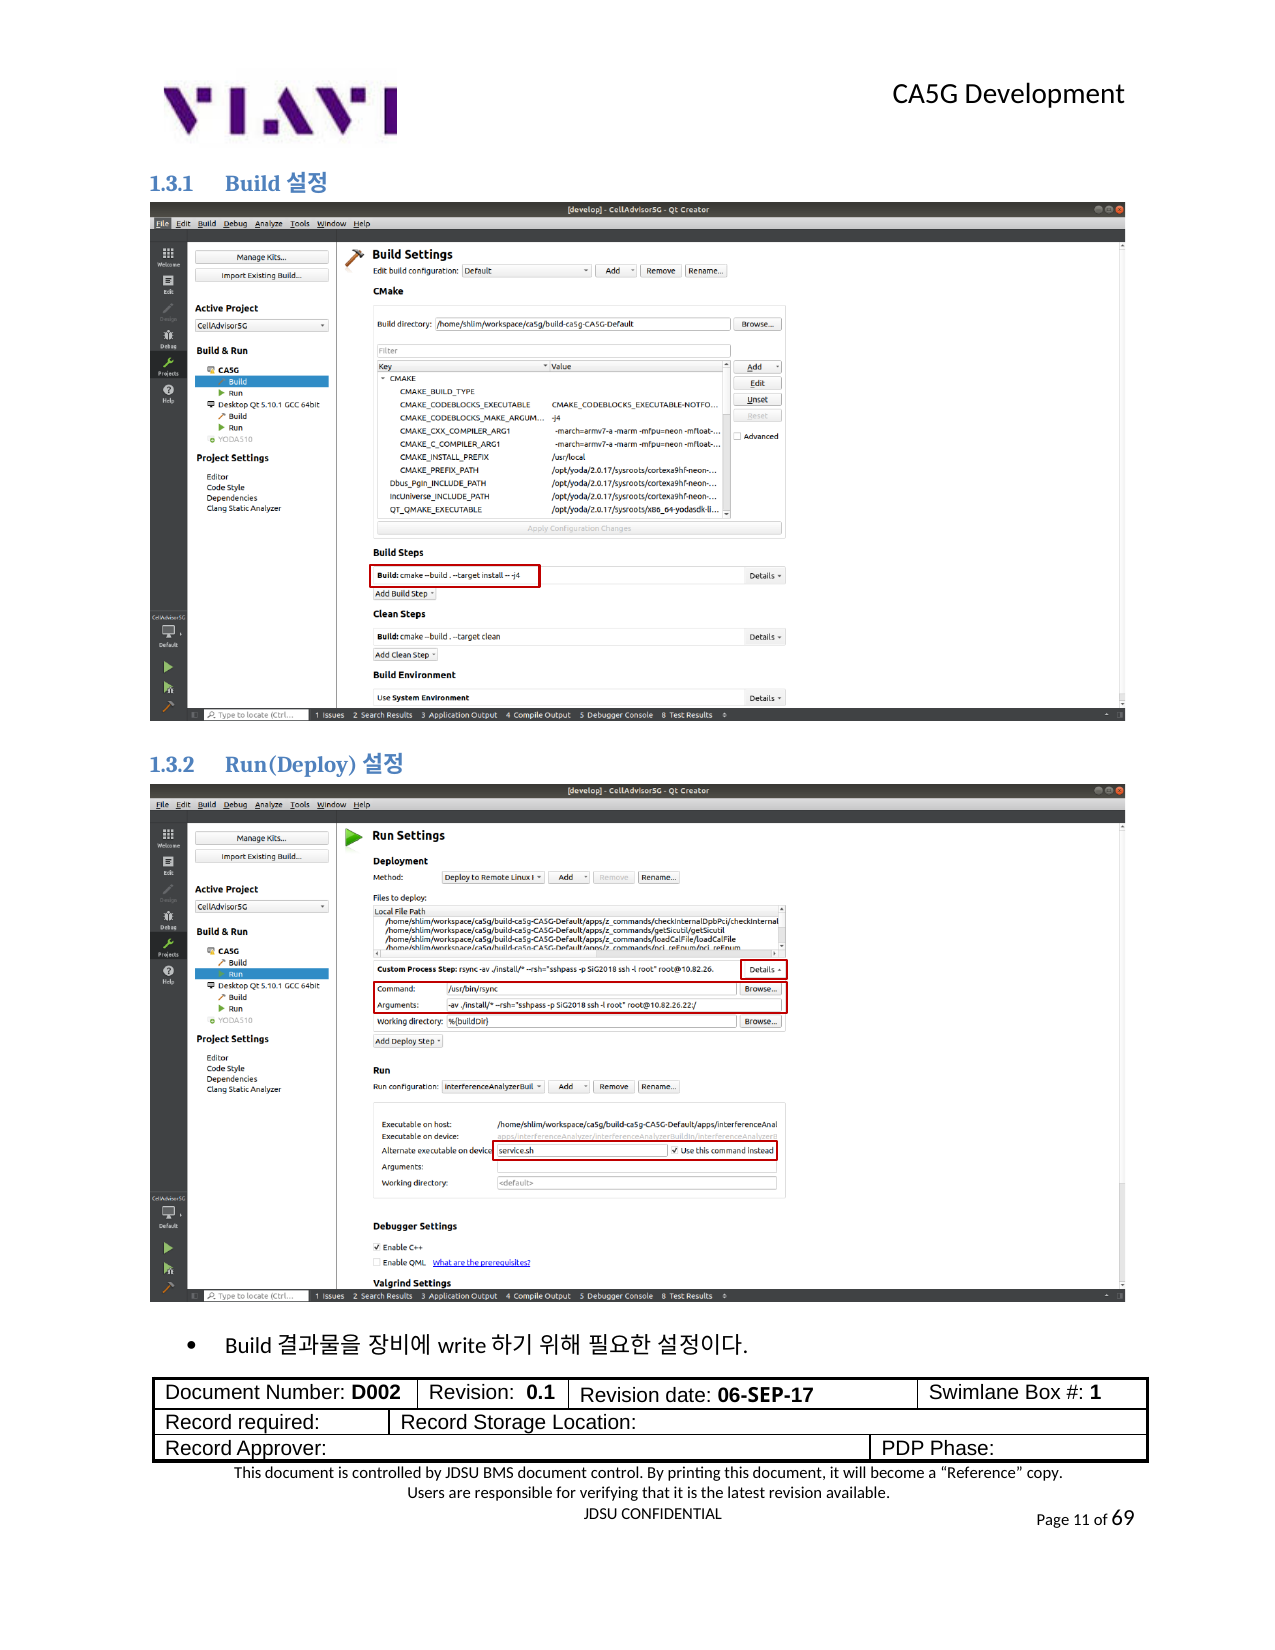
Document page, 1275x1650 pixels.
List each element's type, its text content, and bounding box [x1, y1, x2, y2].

subtitle Build 설정 [150, 165, 1125, 198]
list Build 결과물을 장비에 write하기 위해 필요한 설정이다. [187, 1327, 1125, 1360]
subtitle Run(Deploy) 설정 [150, 746, 1125, 779]
picture [150, 784, 1125, 1302]
picture [162, 68, 397, 146]
picture [150, 202, 1125, 721]
